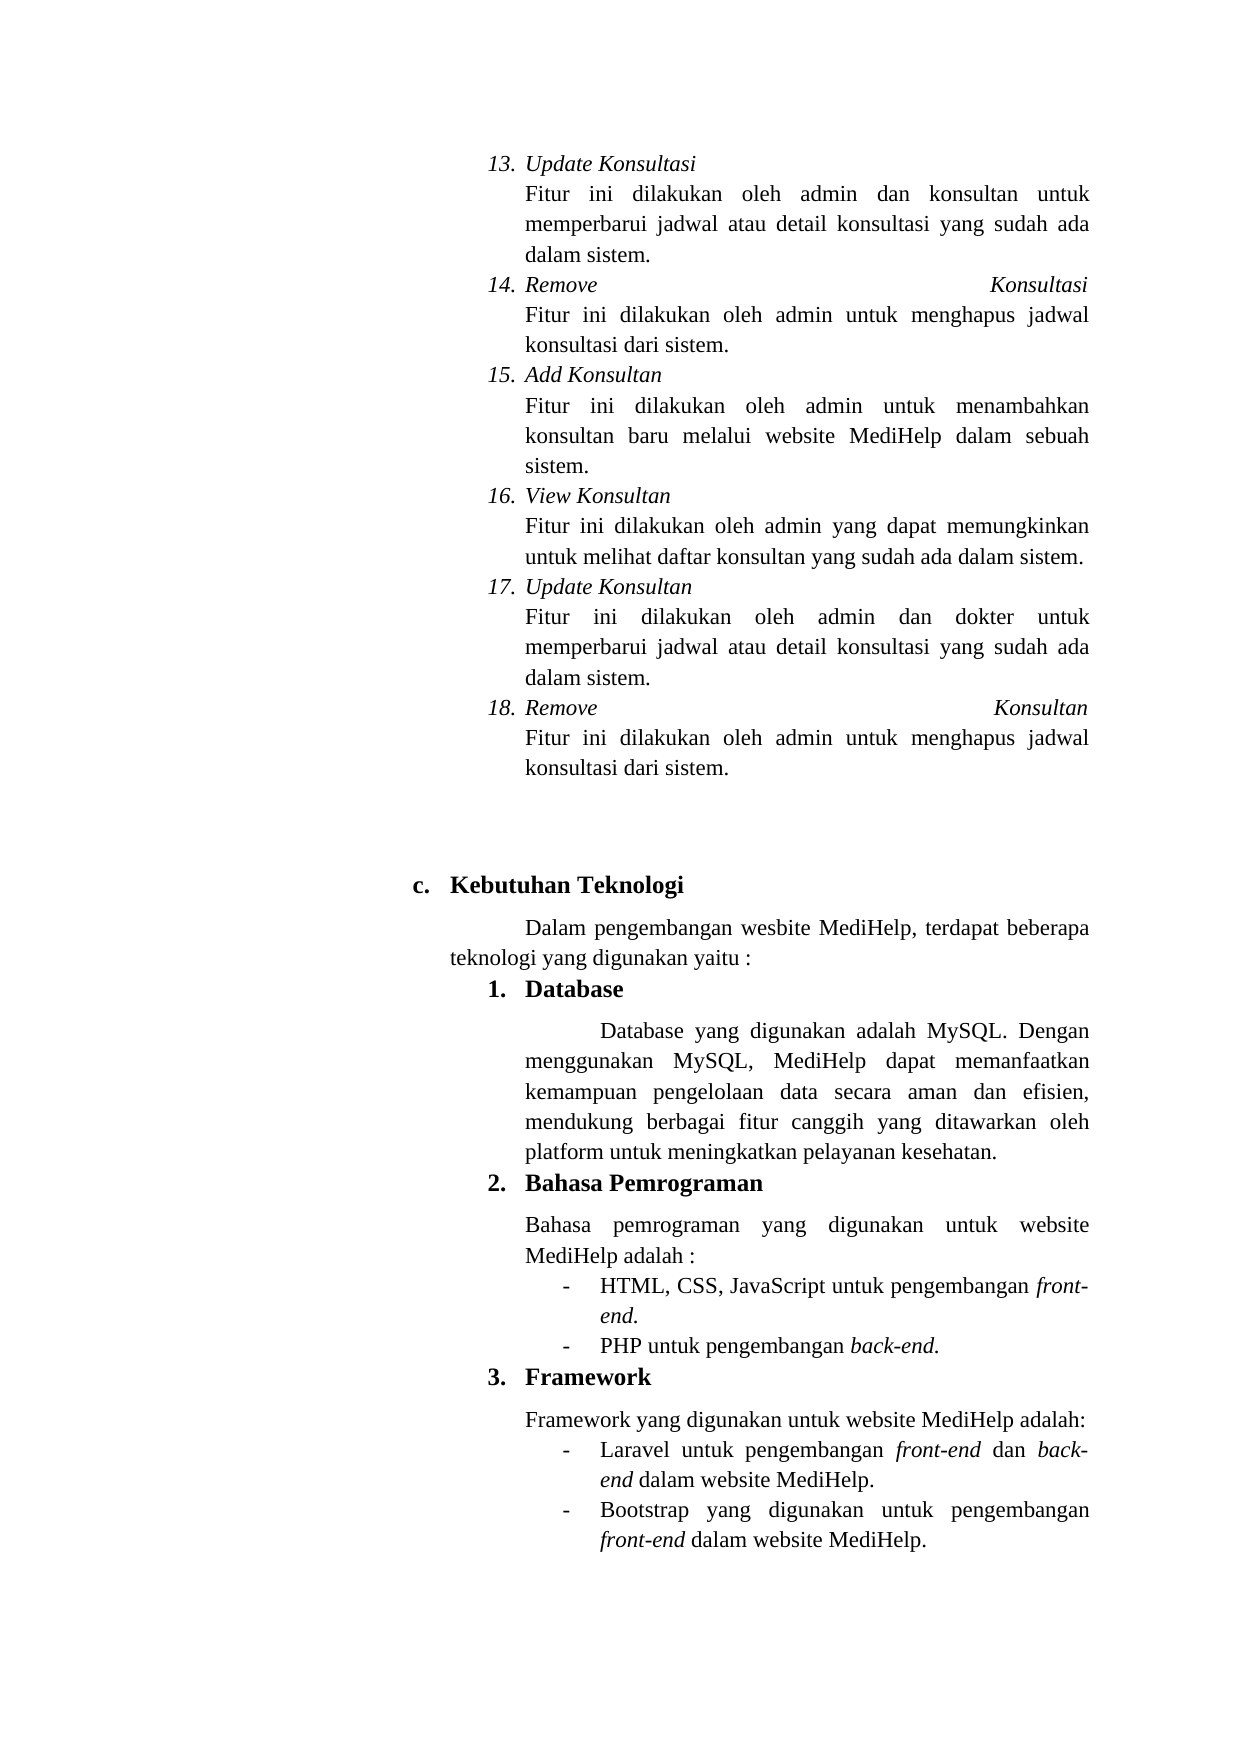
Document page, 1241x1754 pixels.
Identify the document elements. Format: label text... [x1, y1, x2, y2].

list Update Konsultan [487, 573, 1090, 599]
list Update Konsultasi [487, 150, 1090, 176]
list PHP untuk pengembangan back-end. [562, 1332, 1090, 1359]
list Remove Konsultasi Fitur ini dilakukan oleh admin untuk menghapus jadwal konsultasi dari sistem. [487, 271, 1090, 358]
text Fitur ini dilakukan oleh admin untuk menambahkan konsultan baru melalui website MediHelp dalam sebuah sistem. [525, 392, 1090, 478]
list HTML, CSS, JavaScript untuk pengembangan front-end. [562, 1272, 1090, 1328]
subtitle Kebutuhan Teknologi [412, 871, 1090, 899]
text Framework yang digunakan untuk website MediHelp adalah: [525, 1406, 1090, 1432]
text Database yang digunakan adalah MySQL. Dengan menggunakan MySQL, MediHelp dapat memanfaatkan kemampuan pengelolaan data secara aman dan efisien, mendukung berbagai fitur canggih yang ditawarkan oleh platform untuk meningkatkan pelayanan kesehatan. [525, 1017, 1090, 1164]
text Fitur ini dilakukan oleh admin dan dokter untuk memperbarui jadwal atau detail konsultasi yang sudah ada dalam sistem. [525, 603, 1090, 690]
list Add Konsultan [487, 361, 1090, 388]
list Database [487, 974, 1090, 1003]
list Bahasa Pemrograman [487, 1168, 1090, 1197]
list Bootstrap yang digunakan untuk pengembangan front-end dalam website MediHelp. [562, 1496, 1090, 1553]
list View Konsultan [487, 482, 1090, 509]
text Bahasa pemrograman yang digunakan untuk website MediHelp adalah : [525, 1211, 1090, 1268]
text Fitur ini dilakukan oleh admin yang dapat memungkinkan untuk melihat daftar konsultan yang sudah ada dalam sistem. [525, 512, 1090, 569]
text Fitur ini dilakukan oleh admin dan konsultan untuk memperbarui jadwal atau detail konsultasi yang sudah ada dalam sistem. [525, 180, 1090, 267]
list Framework [487, 1362, 1090, 1391]
list Laravel untuk pengembangan front-end dan back-end dalam website MediHelp. [562, 1436, 1090, 1492]
text Dalam pengembangan wesbite MediHelp, terdapat beberapa teknologi yang digunakan yaitu : [450, 914, 1090, 970]
list Remove Konsultan Fitur ini dilakukan oleh admin untuk menghapus jadwal konsultasi dari sistem. [487, 694, 1090, 781]
